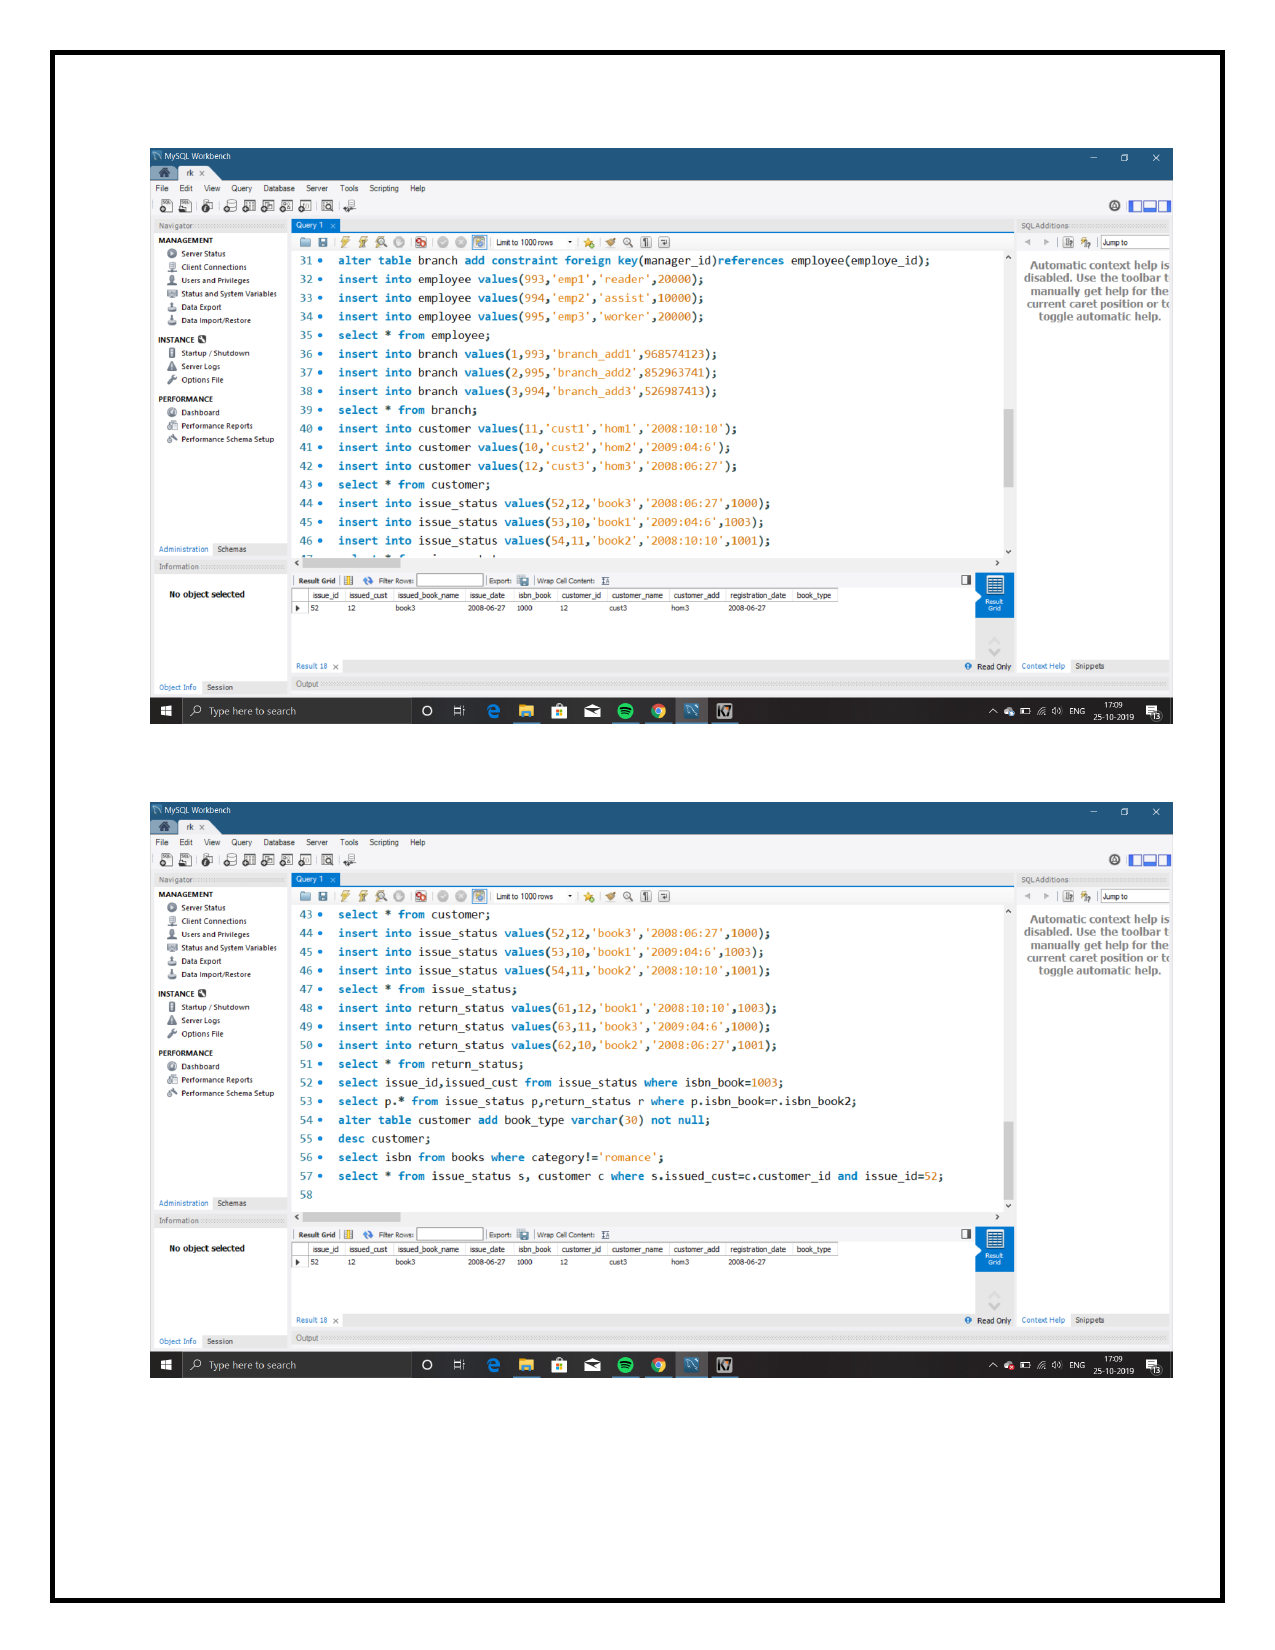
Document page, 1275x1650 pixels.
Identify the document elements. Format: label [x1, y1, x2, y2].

picture [150, 148, 1173, 724]
picture [150, 802, 1173, 1378]
